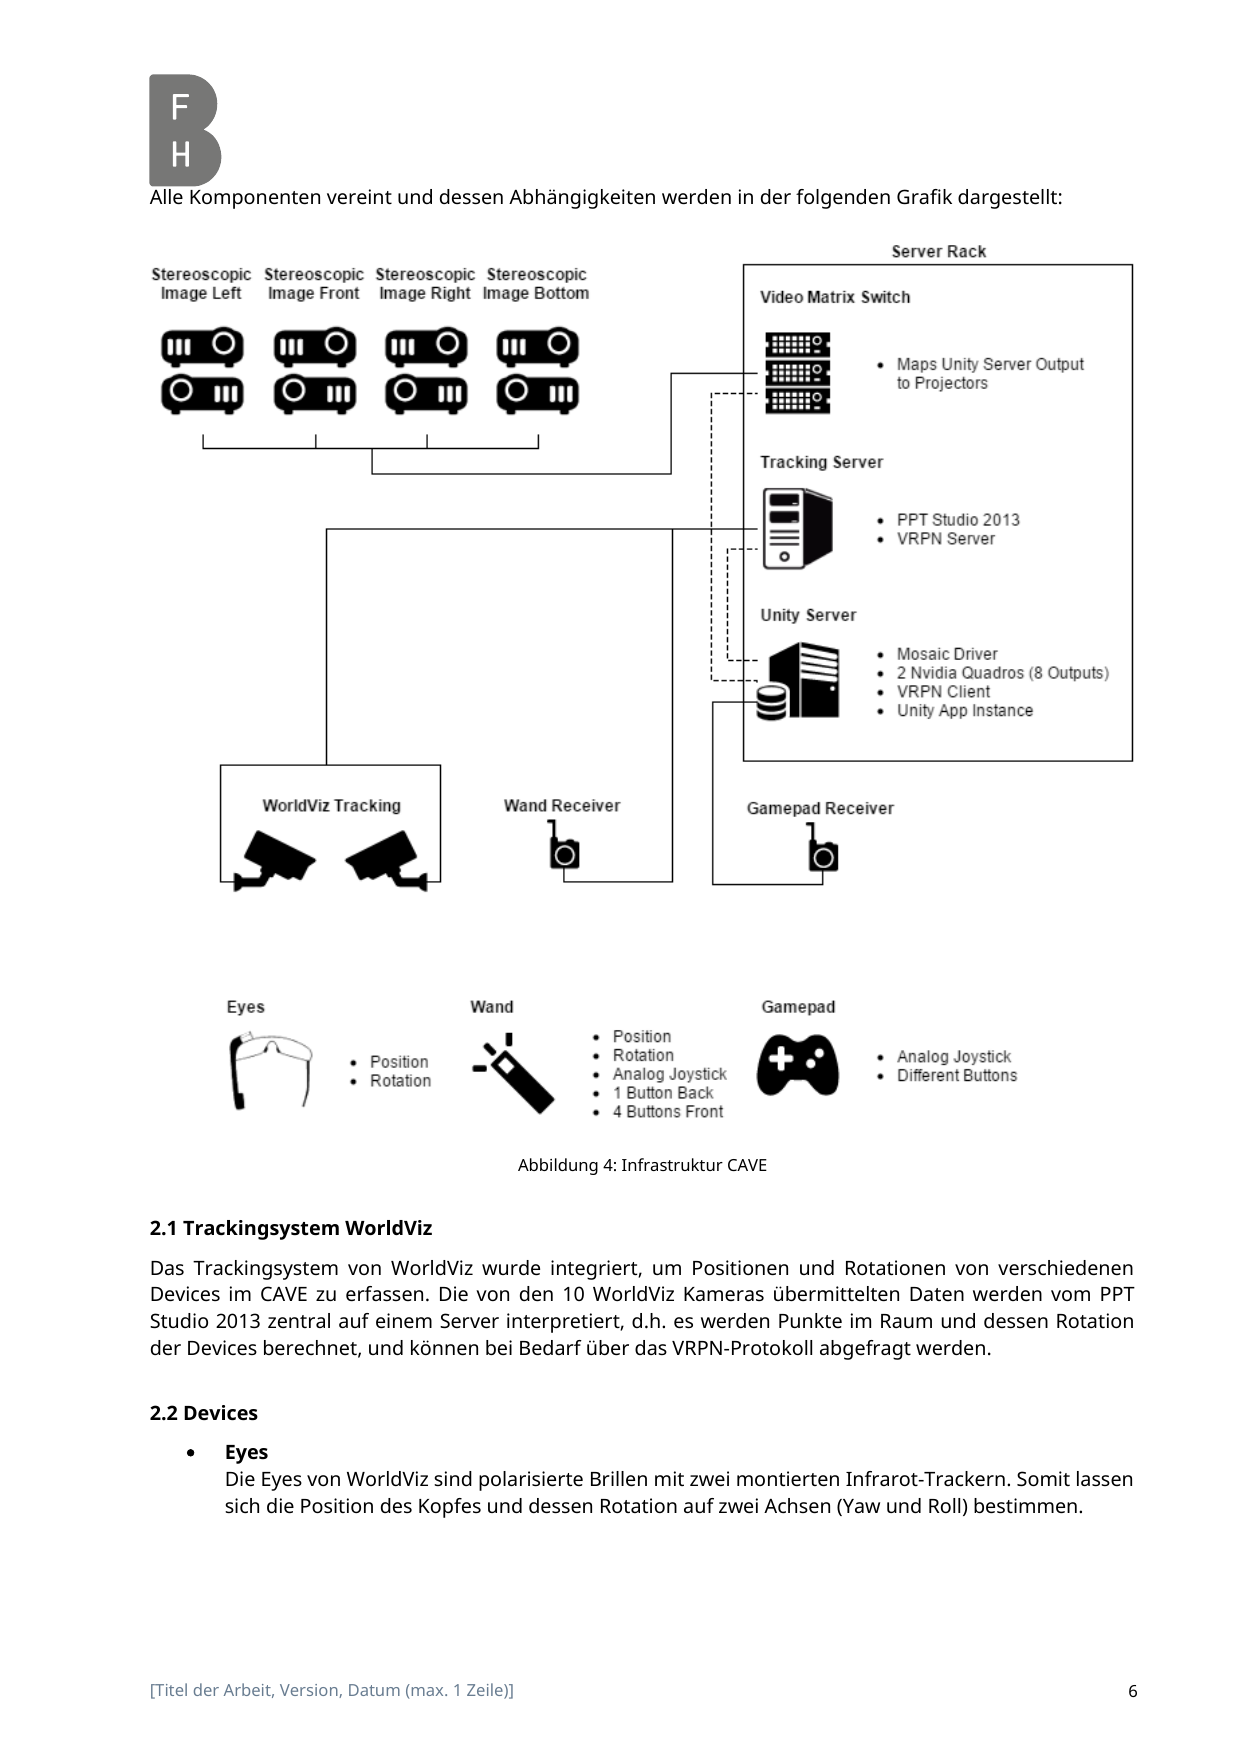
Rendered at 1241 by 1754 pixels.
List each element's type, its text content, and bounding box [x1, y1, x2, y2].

text Das Trackingsystem von WorldViz wurde integriert, um Positionen und Rotationen von verschiedenen Devices im CAVE zu erfassen. Die von den 10 WorldViz Kameras übermittelten Daten werden vom PPT Studio 2013 zentral auf einem Server interpretiert, d.h. es werden Punkte im Raum und dessen Rotation der Devices berechnet, und können bei Bedarf über das VRPN-Protokoll abgefragt werden. [149, 1254, 1136, 1362]
picture [149, 237, 1136, 1139]
list Eyes [187, 1439, 1136, 1466]
subtitle Trackingsystem WorldViz [149, 1214, 1136, 1241]
text Alle Komponenten vereint und dessen Abhängigkeiten werden in der folgenden Grafik dargestellt: [149, 183, 1136, 210]
list Die Eyes von WorldViz sind polarisierte Brillen mit zwei montierten Infrarot-Trackern. Somit lassen sich die Position des Kopfes und dessen Rotation auf zwei Achsen (Yaw und Roll) bestimmen. [224, 1466, 1136, 1519]
subtitle Devices [149, 1399, 1136, 1426]
